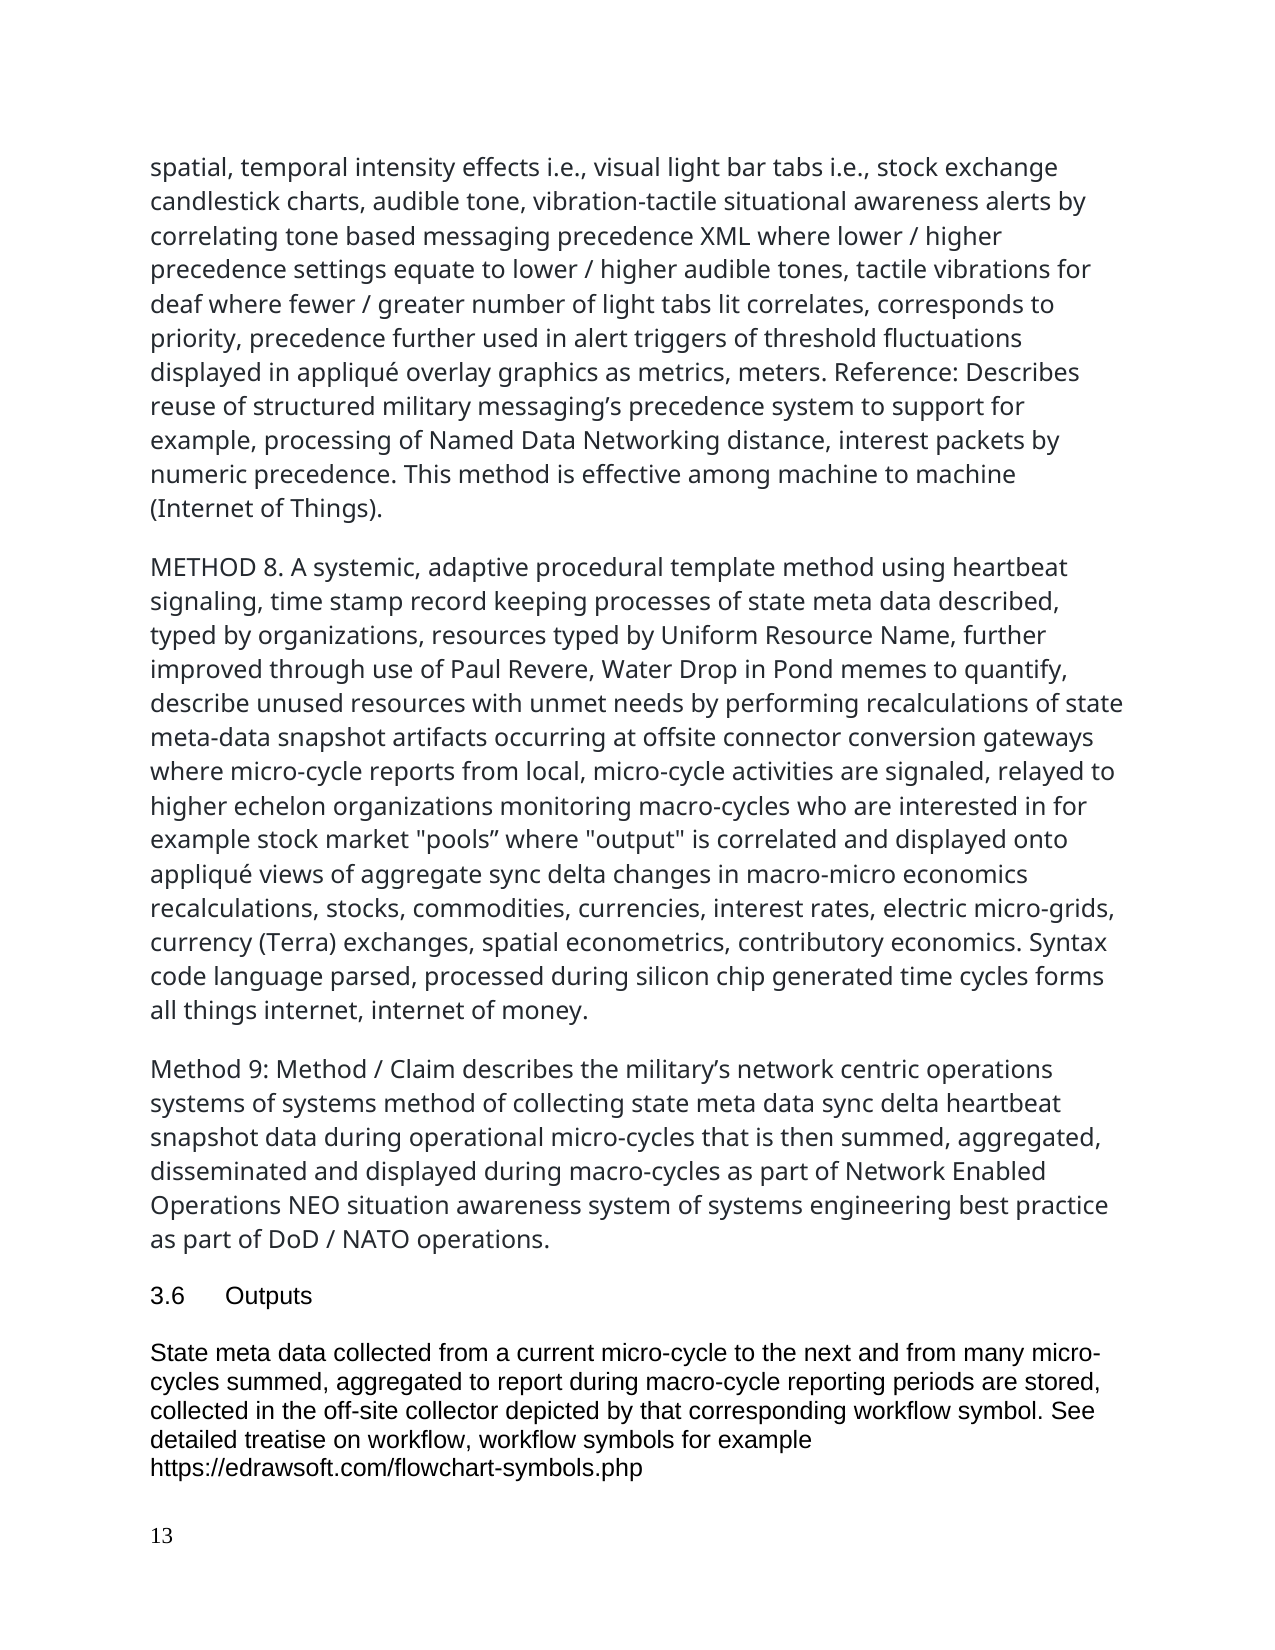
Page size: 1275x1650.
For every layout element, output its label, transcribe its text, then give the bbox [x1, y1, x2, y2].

text https://edrawsoft.com/flowchart-symbols.php [150, 1453, 1125, 1482]
text 3.6 Outputs [150, 1281, 1125, 1310]
text State meta data collected from a current micro-cycle to the next and from many micro-cycles summed, aggregated to report during macro-cycle reporting periods are stored, collected in the off-site collector depicted by that corresponding workflow symbol. See detailed treatise on workflow, workflow symbols for example [150, 1338, 1125, 1453]
text Method 9: Method / Claim describes the military’s network centric operations systems of systems method of collecting state meta data sync delta heartbeat snapshot data during operational micro-cycles that is then summed, aggregated, disseminated and displayed during macro-cycles as part of Network Enabled Operations NEO situation awareness system of systems engineering best practice as part of DoD / NATO operations. [150, 1052, 1125, 1256]
text METHOD 8. A systemic, adaptive procedural template method using heartbeat signaling, time stamp record keeping processes of state meta data described, typed by organizations, resources typed by Uniform Resource Name, further improved through use of Paul Revere, Water Drop in Pond memes to quantify, describe unused resources with unmet needs by performing recalculations of state meta-data snapshot artifacts occurring at offsite connector conversion gateways where micro-cycle reports from local, micro-cycle activities are signaled, relayed to higher echelon organizations monitoring macro-cycles who are interested in for example stock market "pools” where "output" is correlated and displayed onto appliqué views of aggregate sync delta changes in macro-micro economics recalculations, stocks, commodities, currencies, interest rates, electric micro-grids, currency (Terra) exchanges, spatial econometrics, contributory economics. Syntax code language parsed, processed during silicon chip generated time cycles forms all things internet, internet of money. [150, 550, 1125, 1027]
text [150, 150, 1125, 525]
